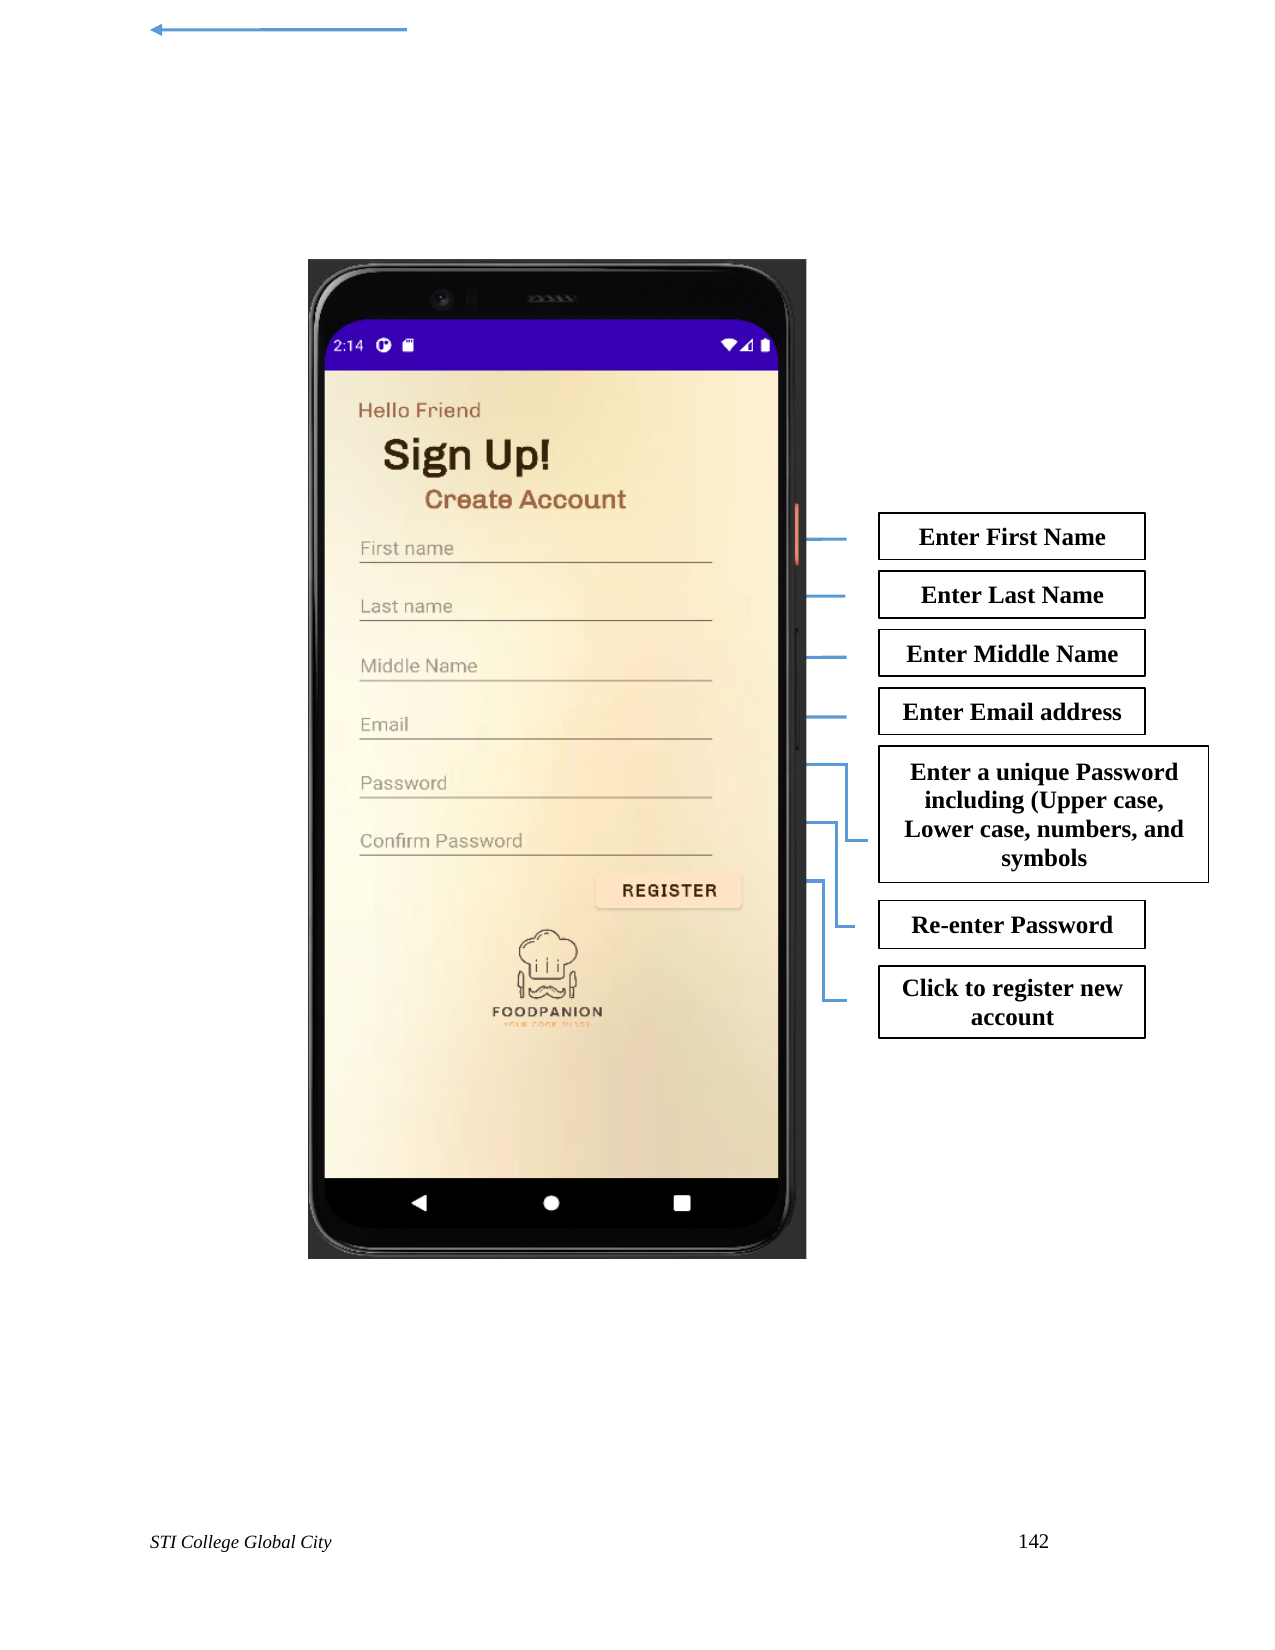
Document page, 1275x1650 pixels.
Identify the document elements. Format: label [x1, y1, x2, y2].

picture [308, 259, 807, 1259]
